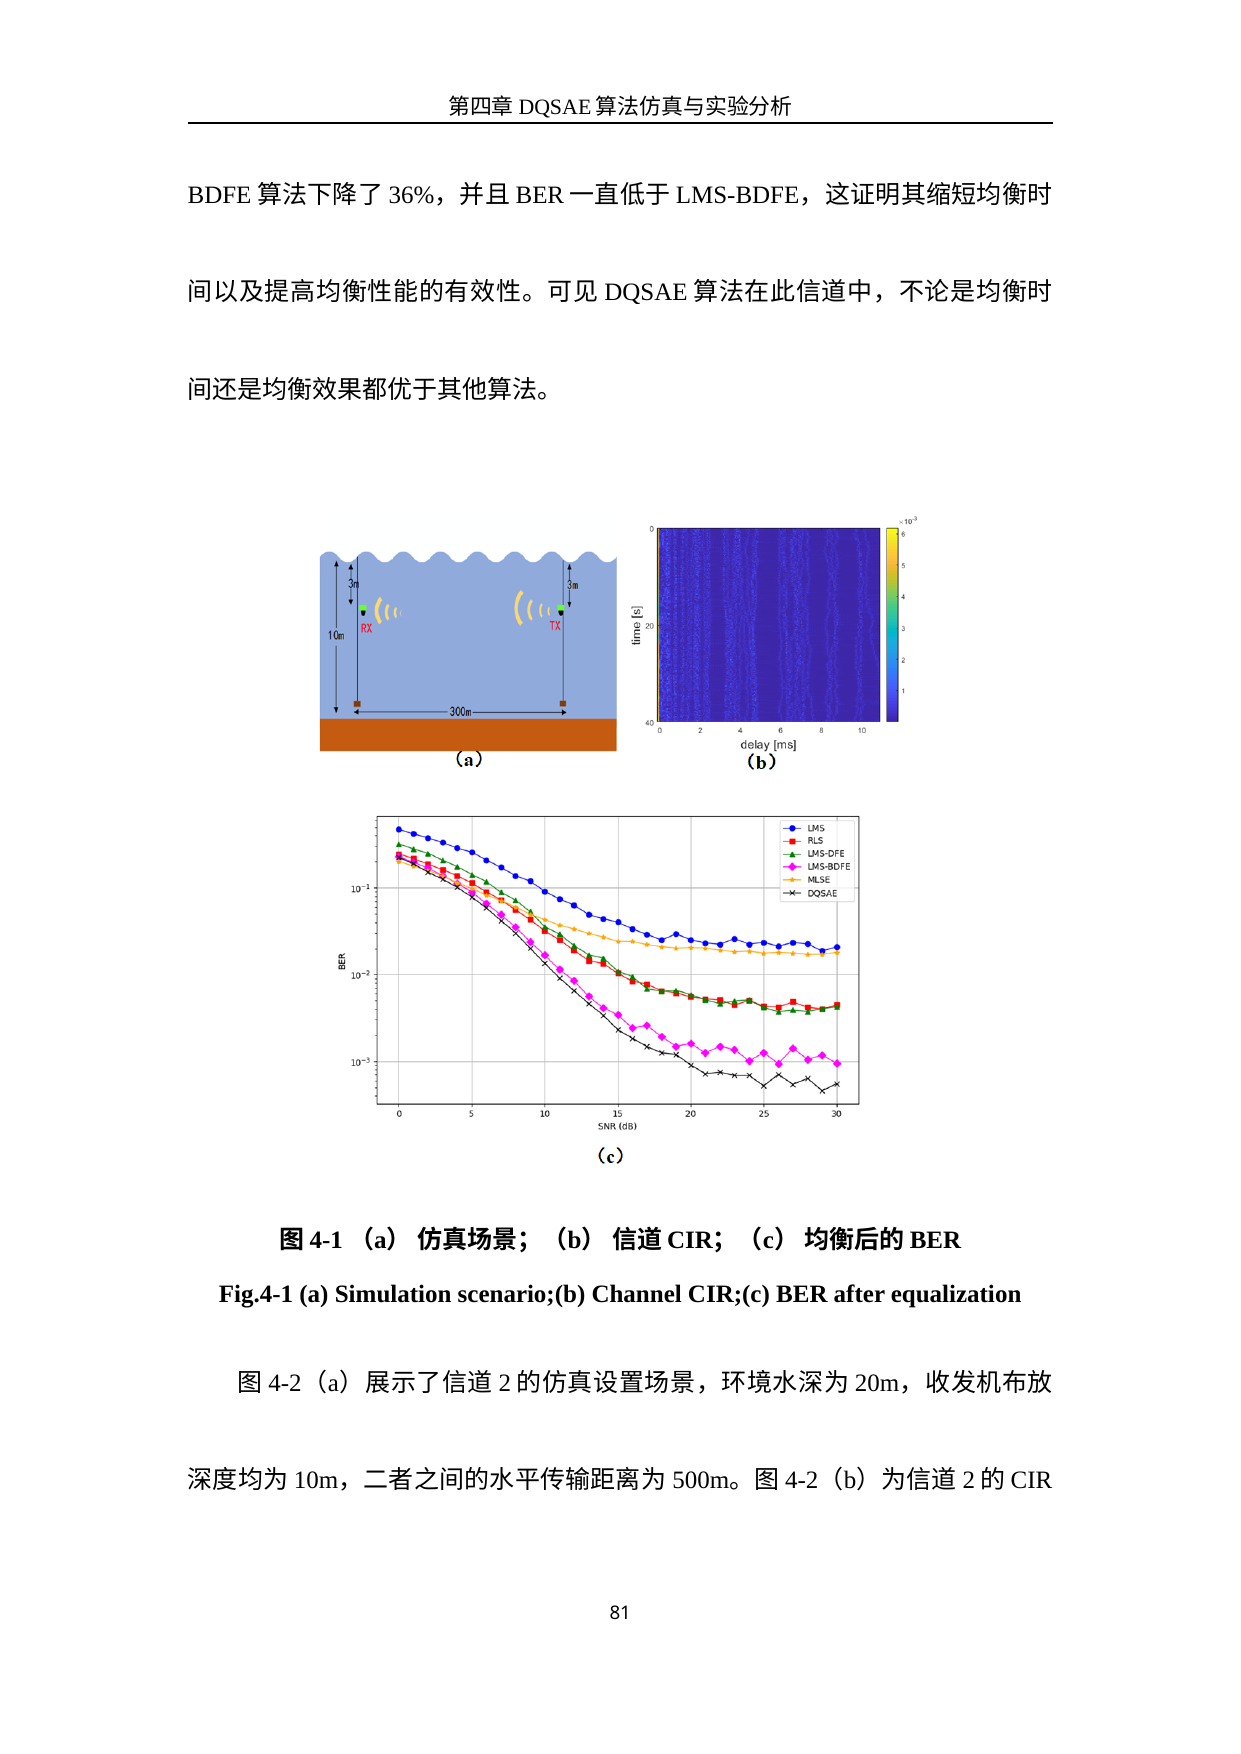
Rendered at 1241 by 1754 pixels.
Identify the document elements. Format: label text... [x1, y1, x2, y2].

text 图4-1 （a） 仿真场景；（b） 信道CIR；（c） 均衡后的BER [187, 1205, 1053, 1270]
picture [298, 509, 942, 1177]
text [187, 160, 1053, 420]
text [187, 1348, 1053, 1510]
text Fig.4-1 (a) Simulation scenario;(b) Channel CIR;(c) BER after equalization [187, 1277, 1053, 1309]
